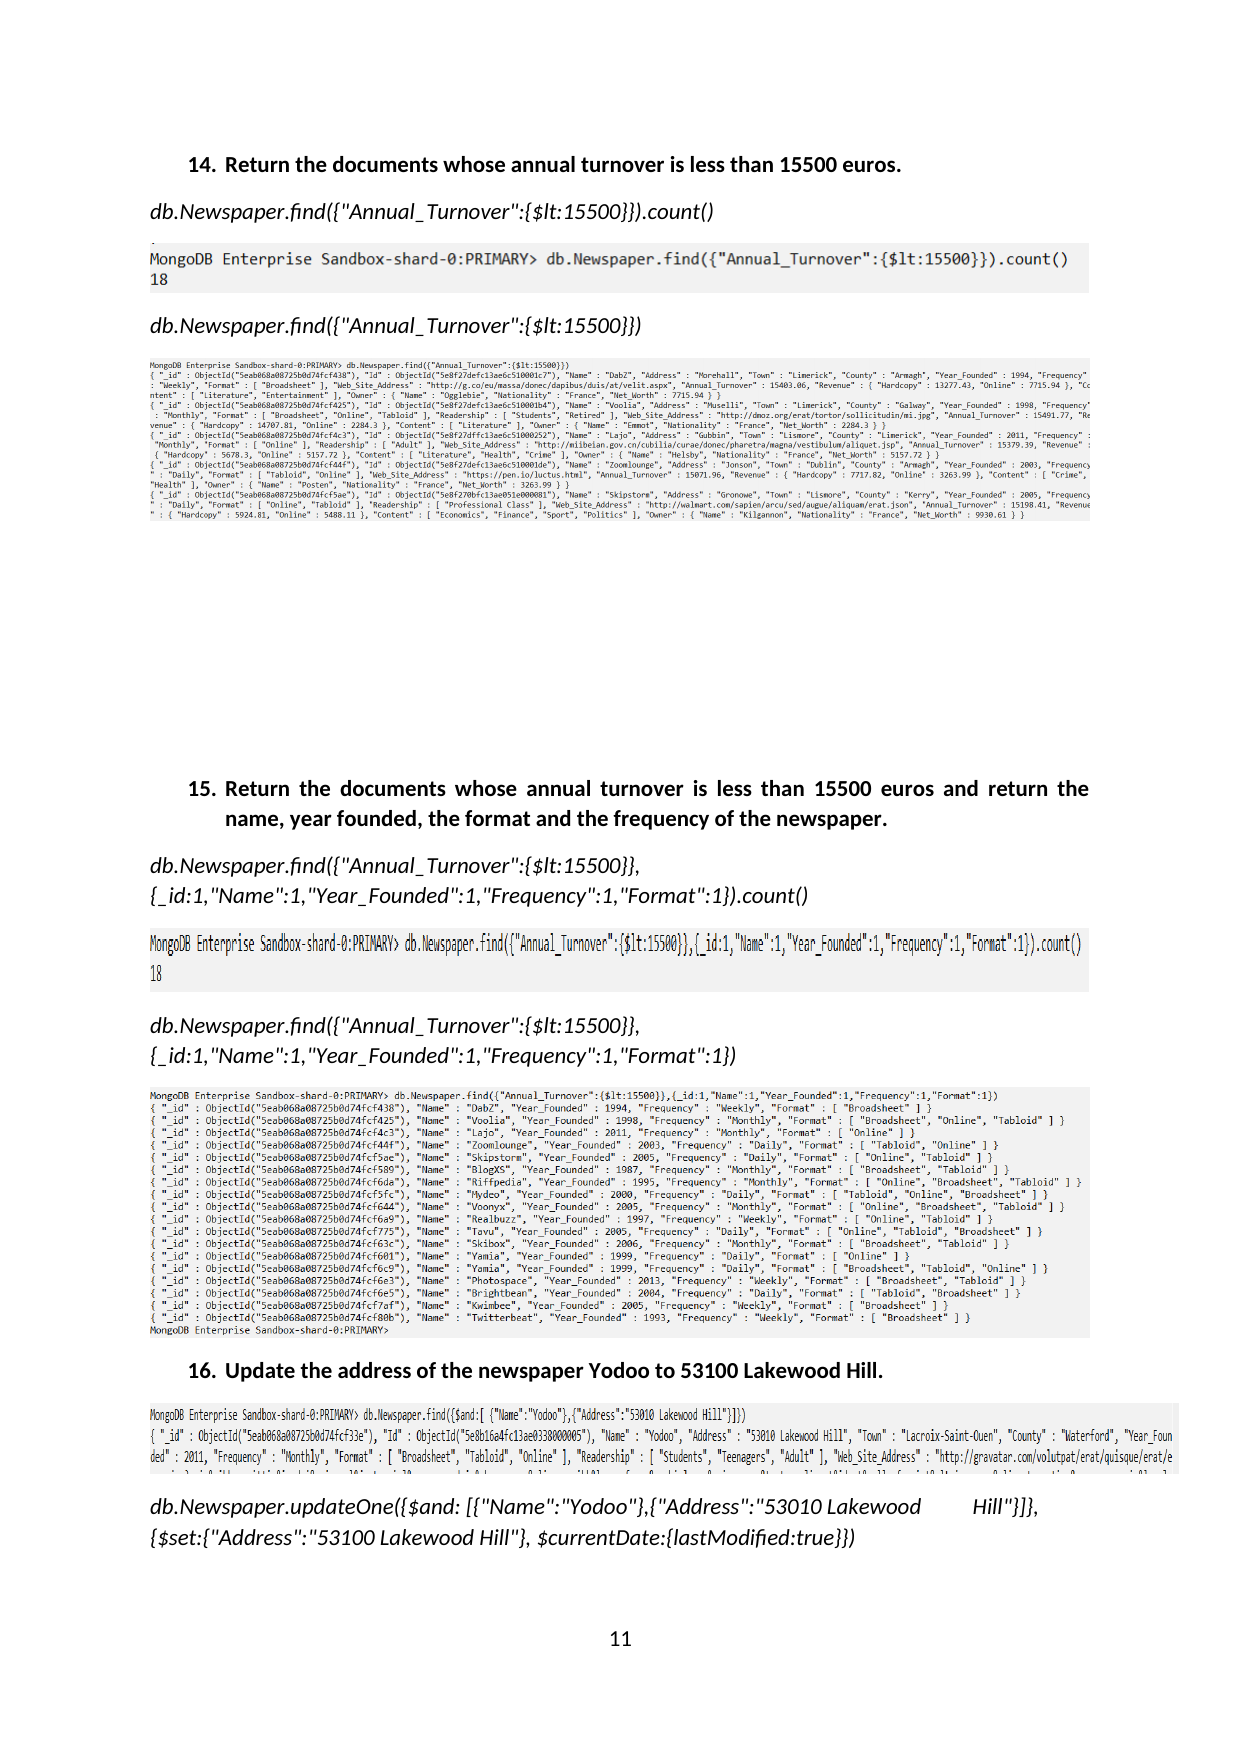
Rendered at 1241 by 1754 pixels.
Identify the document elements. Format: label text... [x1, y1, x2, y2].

text db.Newspaper.updateOne({$and: [{"Name":"Yodoo"},{"Address":"53010 Lakewood Hill"}]},{$set:{"Address":"53100 Lakewood Hill"}, $currentDate:{lastModified:true}}) [150, 1492, 1090, 1551]
list Return the documents whose annual turnover is less than 15500 euros and return the name, year founded, the format and the frequency of the newspaper. [187, 774, 1090, 832]
text db.Newspaper.find({"Annual_Turnover":{$lt:15500}}) [150, 311, 1090, 339]
list Update the address of the newspaper Yodoo to 53100 Lakewood Hill. [187, 1357, 1090, 1385]
text db.Newspaper.find({"Annual_Turnover":{$lt:15500}},{_id:1,"Name":1,"Year_Founded":1,"Frequency":1,"Format":1}).count() [150, 851, 1090, 909]
picture [150, 1087, 1090, 1338]
picture [150, 1403, 1179, 1474]
list Return the documents whose annual turnover is less than 15500 euros. [187, 150, 1090, 178]
picture [150, 928, 1089, 992]
text db.Newspaper.find({"Annual_Turnover":{$lt:15500}}).count() [150, 197, 1090, 225]
picture [150, 358, 1090, 521]
picture [150, 243, 1089, 293]
text db.Newspaper.find({"Annual_Turnover":{$lt:15500}},{_id:1,"Name":1,"Year_Founded":1,"Frequency":1,"Format":1}) [150, 1011, 1090, 1069]
